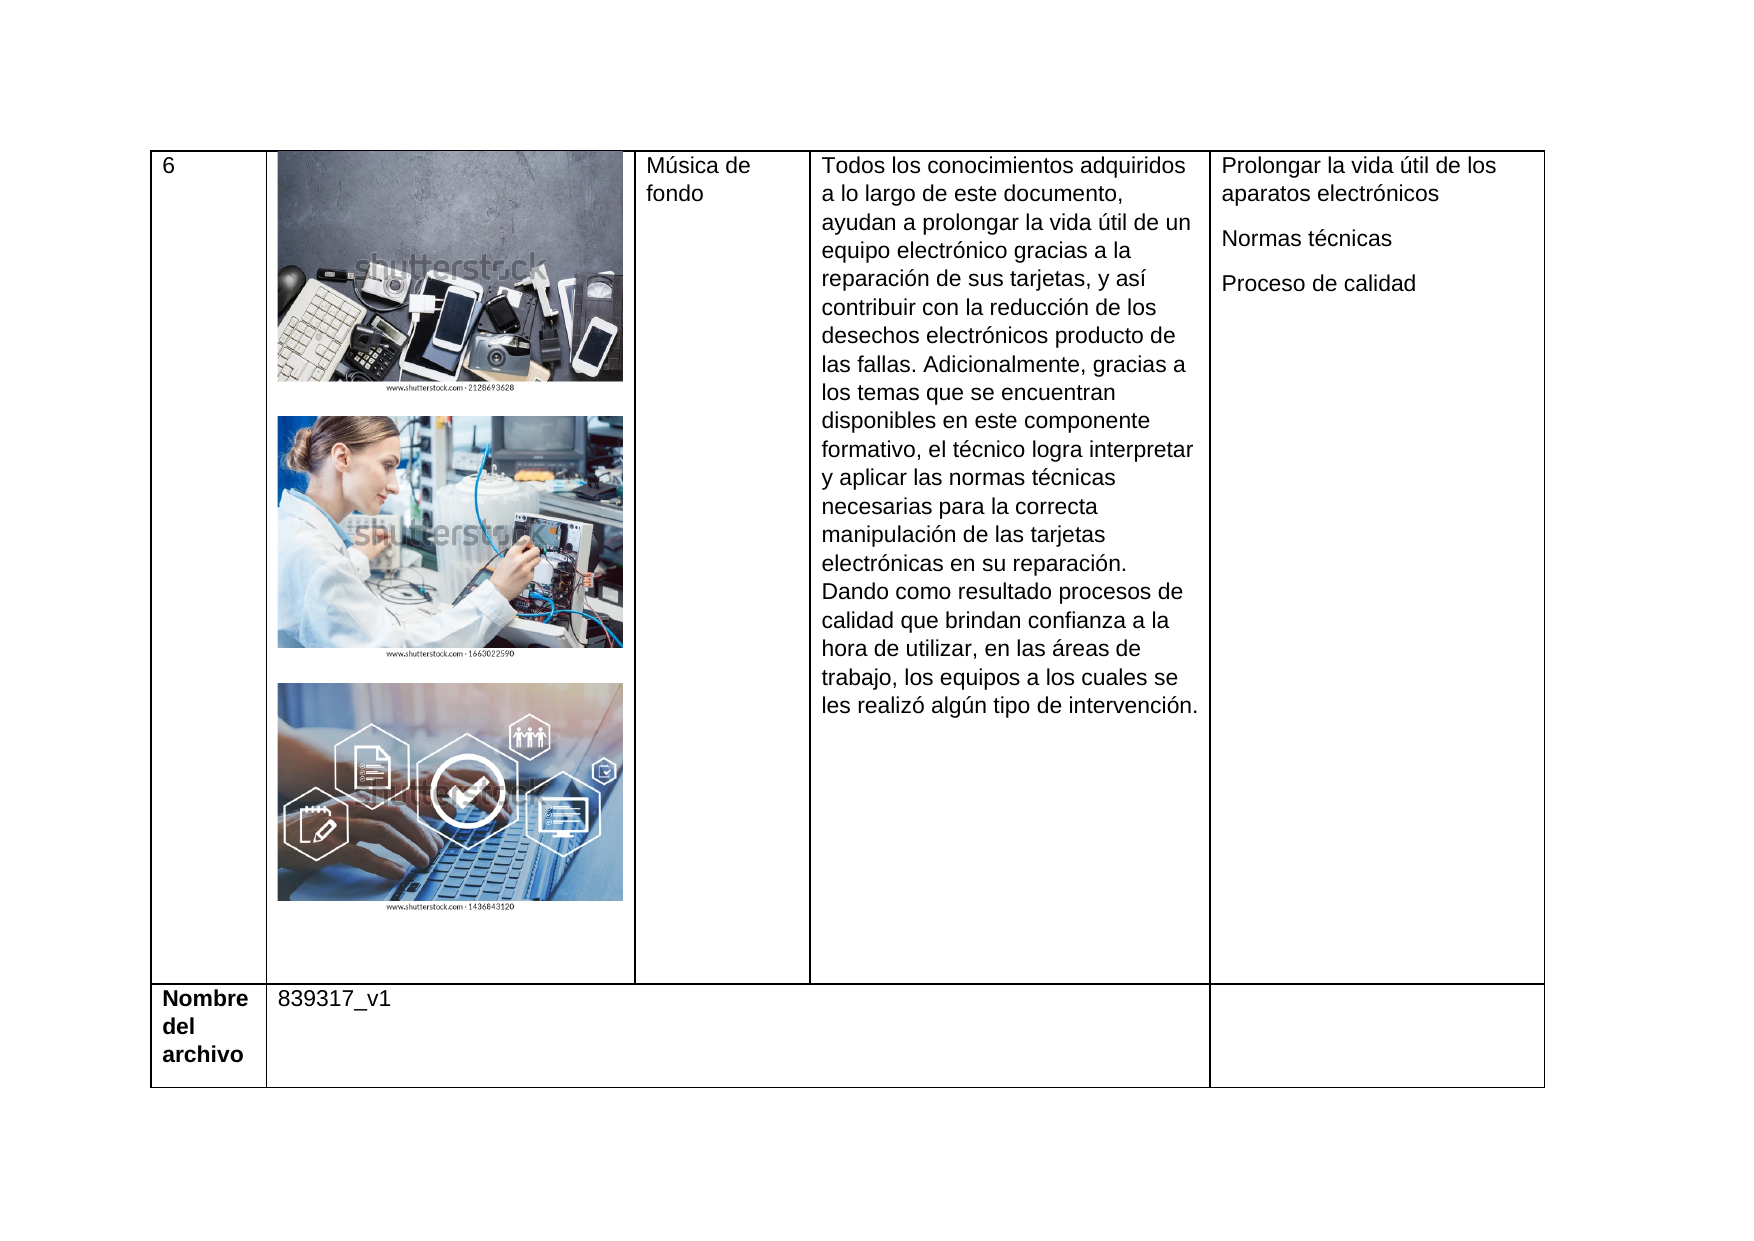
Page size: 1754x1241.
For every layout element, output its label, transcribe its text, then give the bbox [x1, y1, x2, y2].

table_cell Nombre del archivo [152, 985, 266, 1087]
table_cell Música de fondo [636, 152, 809, 983]
table_cell 6 [152, 152, 266, 983]
table_cell Prolongar la vida útil de los aparatos electrónicos Normas técnicas Proceso de calidad [1211, 152, 1544, 983]
table_cell [267, 152, 634, 983]
table_cell Todos los conocimientos adquiridos a lo largo de este documento, ayudan a prolongar la vida útil de un equipo electrónico gracias a la reparación de sus tarjetas, y así contribuir con la reducción de los desechos electrónicos producto de las fallas. Adicionalmente, gracias a los temas que se encuentran disponibles en este componente formativo, el técnico logra interpretar y aplicar las normas técnicas necesarias para la correcta manipulación de las tarjetas electrónicas en su reparación. Dando como resultado procesos de calidad que brindan confianza a la hora de utilizar, en las áreas de trabajo, los equipos a los cuales se les realizó algún tipo de intervención. [811, 152, 1209, 983]
picture [277, 683, 623, 912]
table_cell 839317_v1 [267, 985, 1209, 1087]
picture [277, 416, 623, 659]
picture [277, 151, 623, 393]
table_cell [1211, 985, 1544, 1087]
